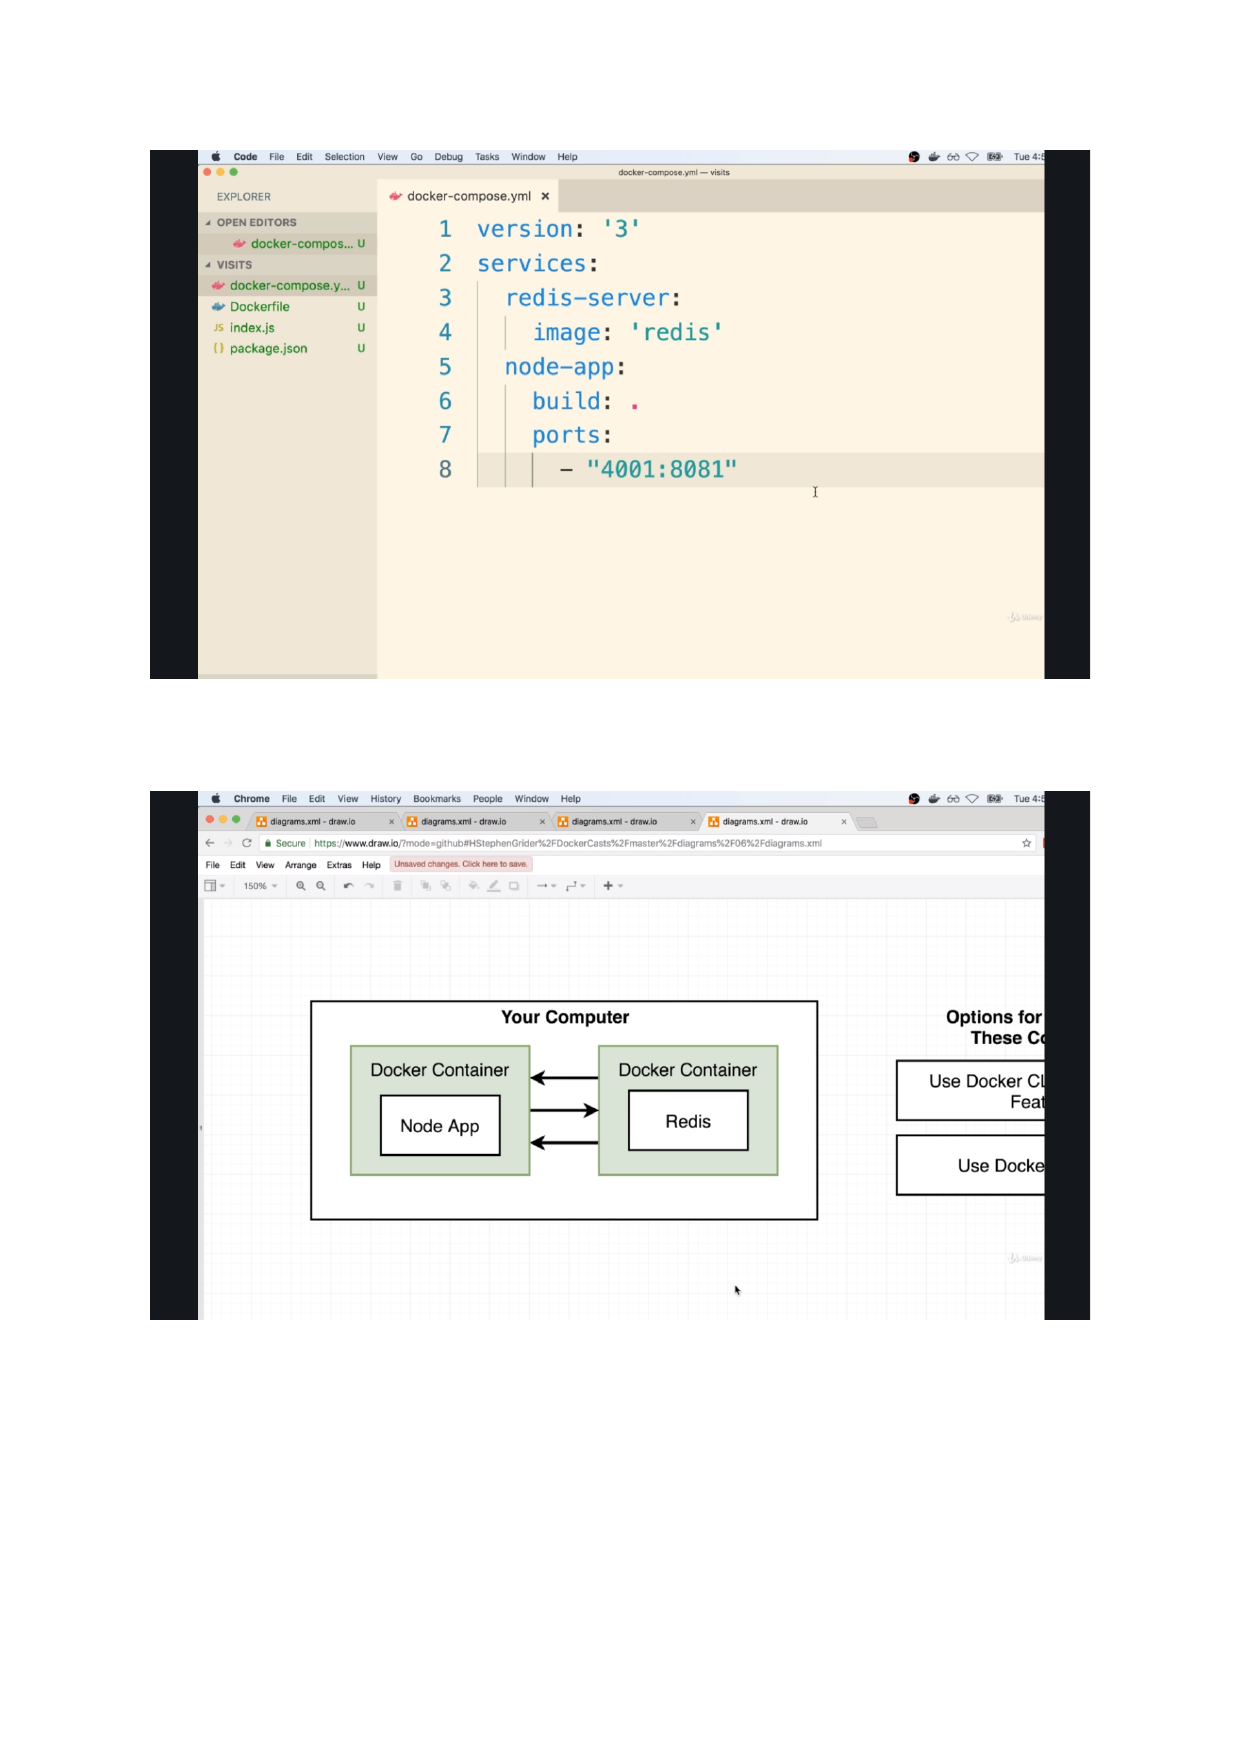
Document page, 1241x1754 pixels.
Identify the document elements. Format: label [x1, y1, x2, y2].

picture [150, 791, 1091, 1320]
picture [150, 150, 1091, 679]
